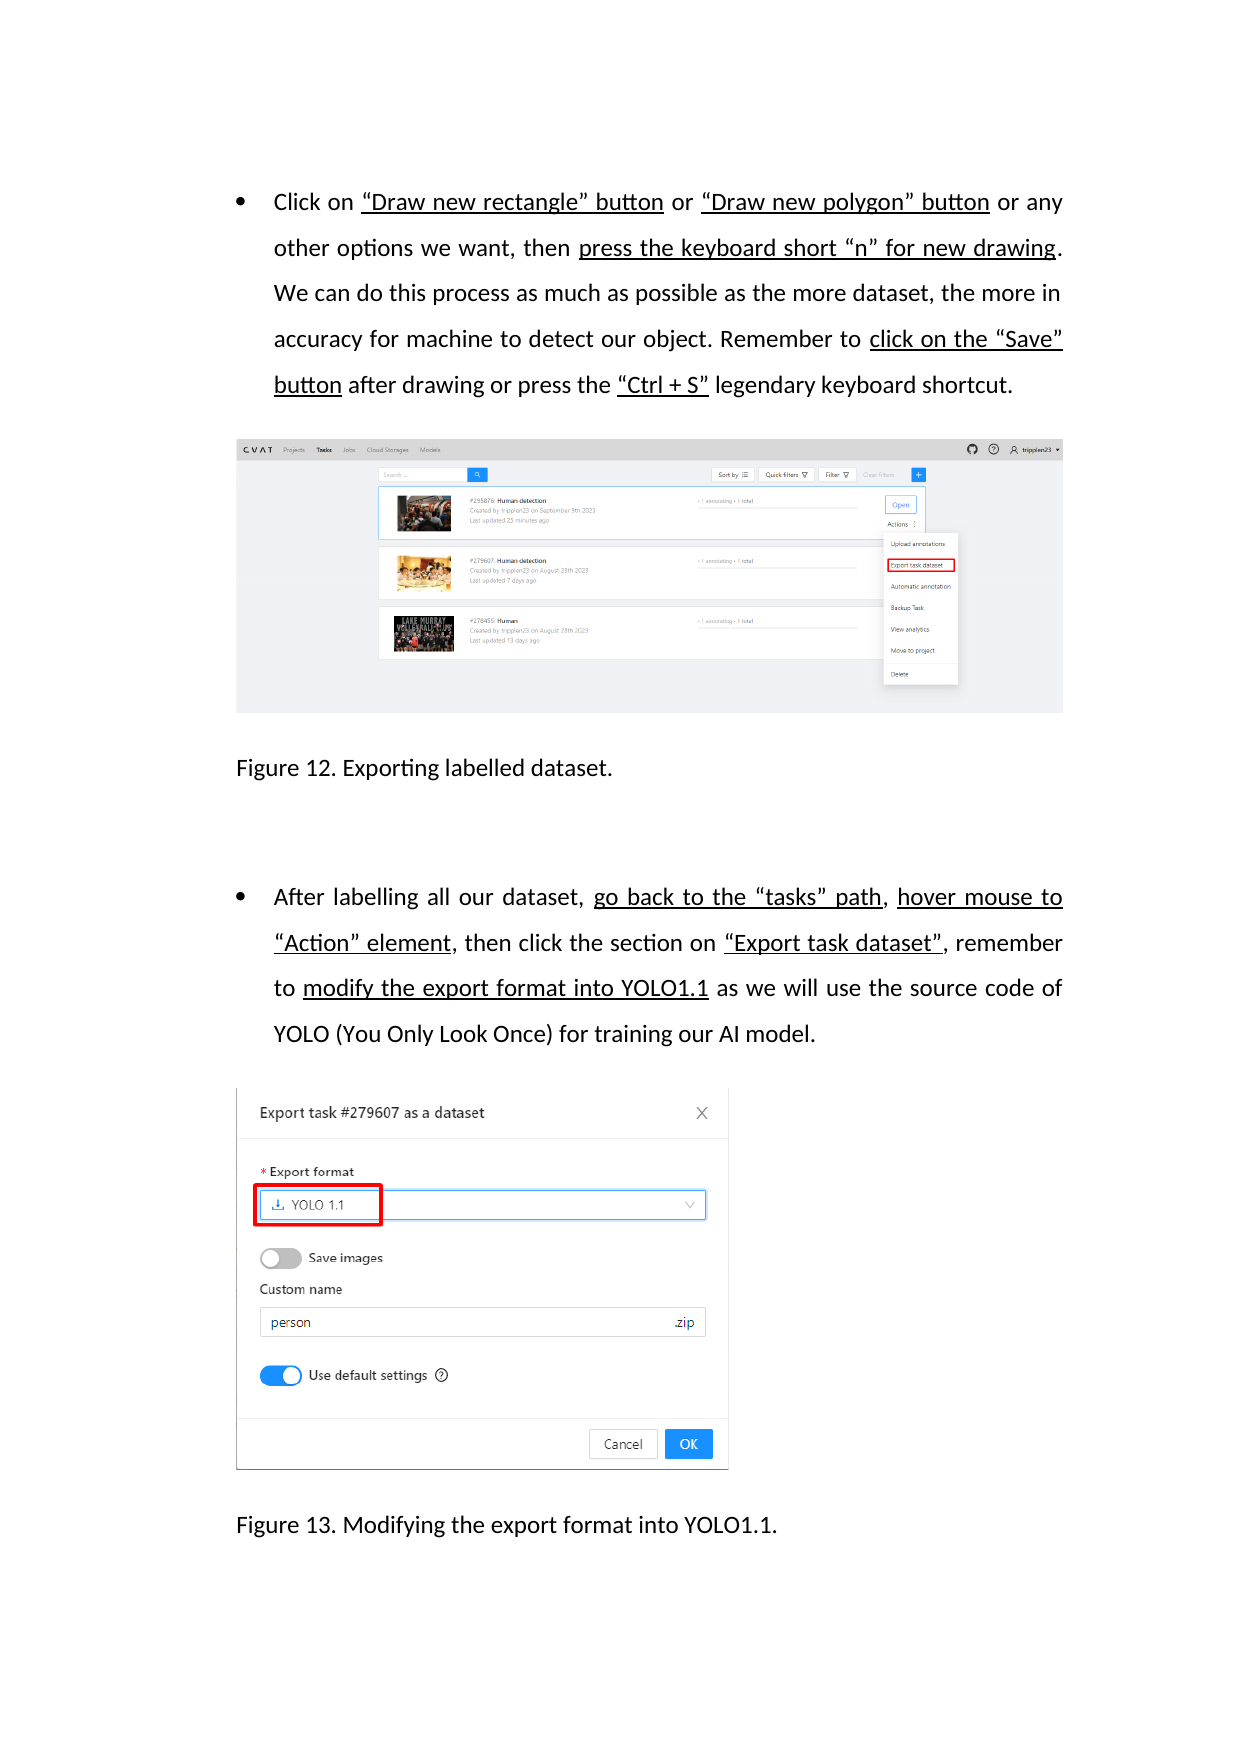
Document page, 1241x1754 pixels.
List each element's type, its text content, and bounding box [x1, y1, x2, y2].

list Click on “Draw new rectangle” button or “Draw new polygon” button or any other options we want, then press the keyboard short “n” for new drawing. We can do this process as much as possible as the more dataset, the more in accuracy for machine to detect our object. Remember to click on the “Save” button after drawing or press the “Ctrl + S” legendary keyboard shortcut. [236, 186, 1063, 399]
picture [236, 1088, 729, 1470]
text Figure 12. Exporting labelled dataset. [236, 752, 1063, 782]
list After labelling all our dataset, go back to the “tasks” path, hover mouse to “Action” element, then click the section on “Export task dataset”, remember to modify the export format into YOLO1.1 as we will use the source code of YOLO (You Only Look Once) for training our AI model. [236, 881, 1063, 1049]
text Figure 13. Modifying the export format into YOLO1.1. [236, 1509, 1063, 1539]
picture [236, 439, 1063, 713]
